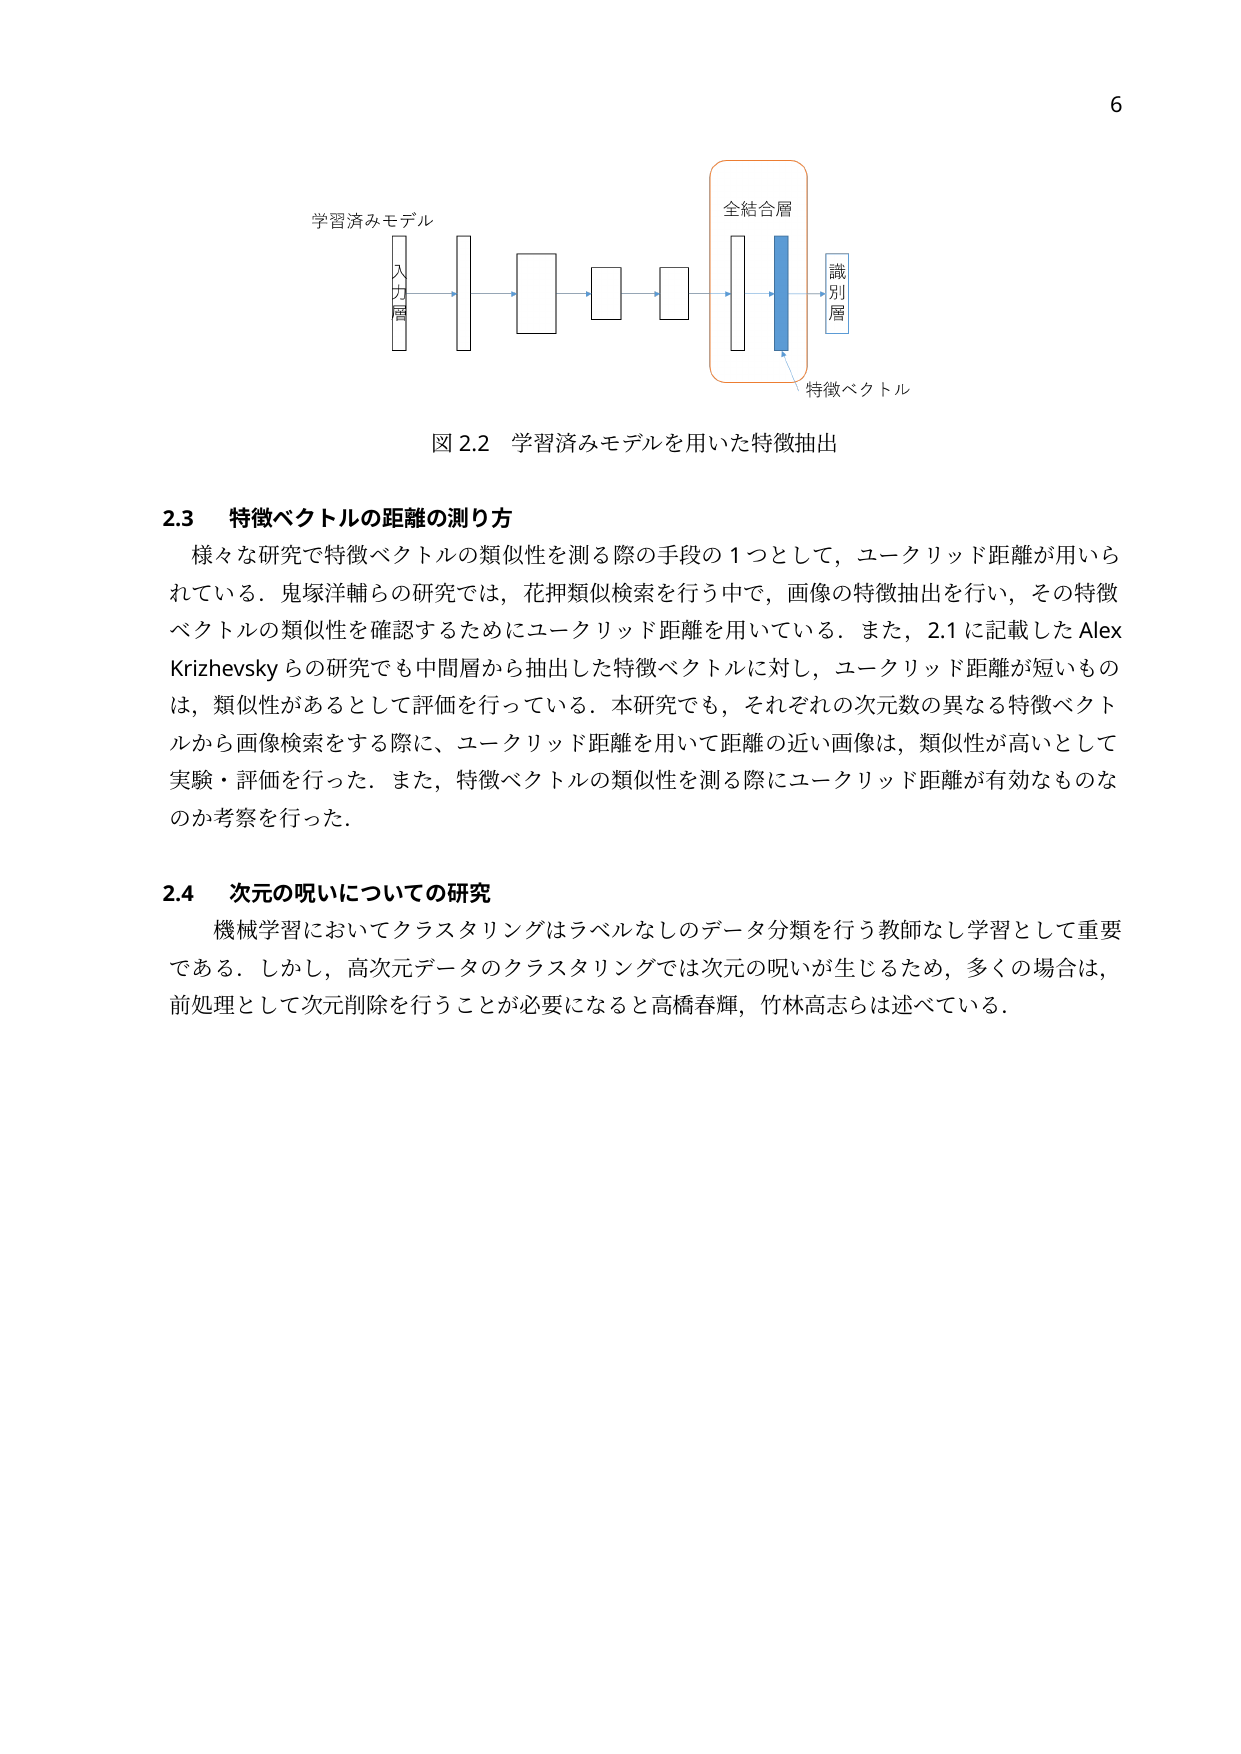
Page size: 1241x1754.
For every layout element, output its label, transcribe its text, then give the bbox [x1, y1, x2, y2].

subtitle 次元の呪いについての研究 [162, 873, 1122, 911]
text 図 2.2 学習済みモデルを用いた特徴抽出 [148, 423, 1122, 461]
subtitle 特徴ベクトルの距離の測り方 [162, 498, 1122, 536]
picture [300, 160, 970, 412]
text 機械学習においてクラスタリングはラベルなしのデータ分類を行う教師なし学習として重要である．しかし，高次元データのクラスタリングでは次元の呪いが生じるため，多くの場合は，前処理として次元削除を行うことが必要になると高橋春輝，竹林高志らは述べている． [169, 911, 1122, 1023]
text 様々な研究で特徴ベクトルの類似性を測る際の手段の1つとして，ユークリッド距離が用いられている．鬼塚洋輔らの研究では，花押類似検索を行う中で，画像の特徴抽出を行い，その特徴ベクトルの類似性を確認するためにユークリッド距離を用いている．また，2.1に記載したAlex Krizhevskyらの研究でも中間層から抽出した特徴ベクトルに対し，ユークリッド距離が短いものは，類似性があるとして評価を行っている．本研究でも，それぞれの次元数の異なる特徴ベクトルから画像検索をする際に、ユークリッド距離を用いて距離の近い画像は，類似性が高いとして実験・評価を行った．また，特徴ベクトルの類似性を測る際にユークリッド距離が有効なものなのか考察を行った． [169, 536, 1122, 836]
